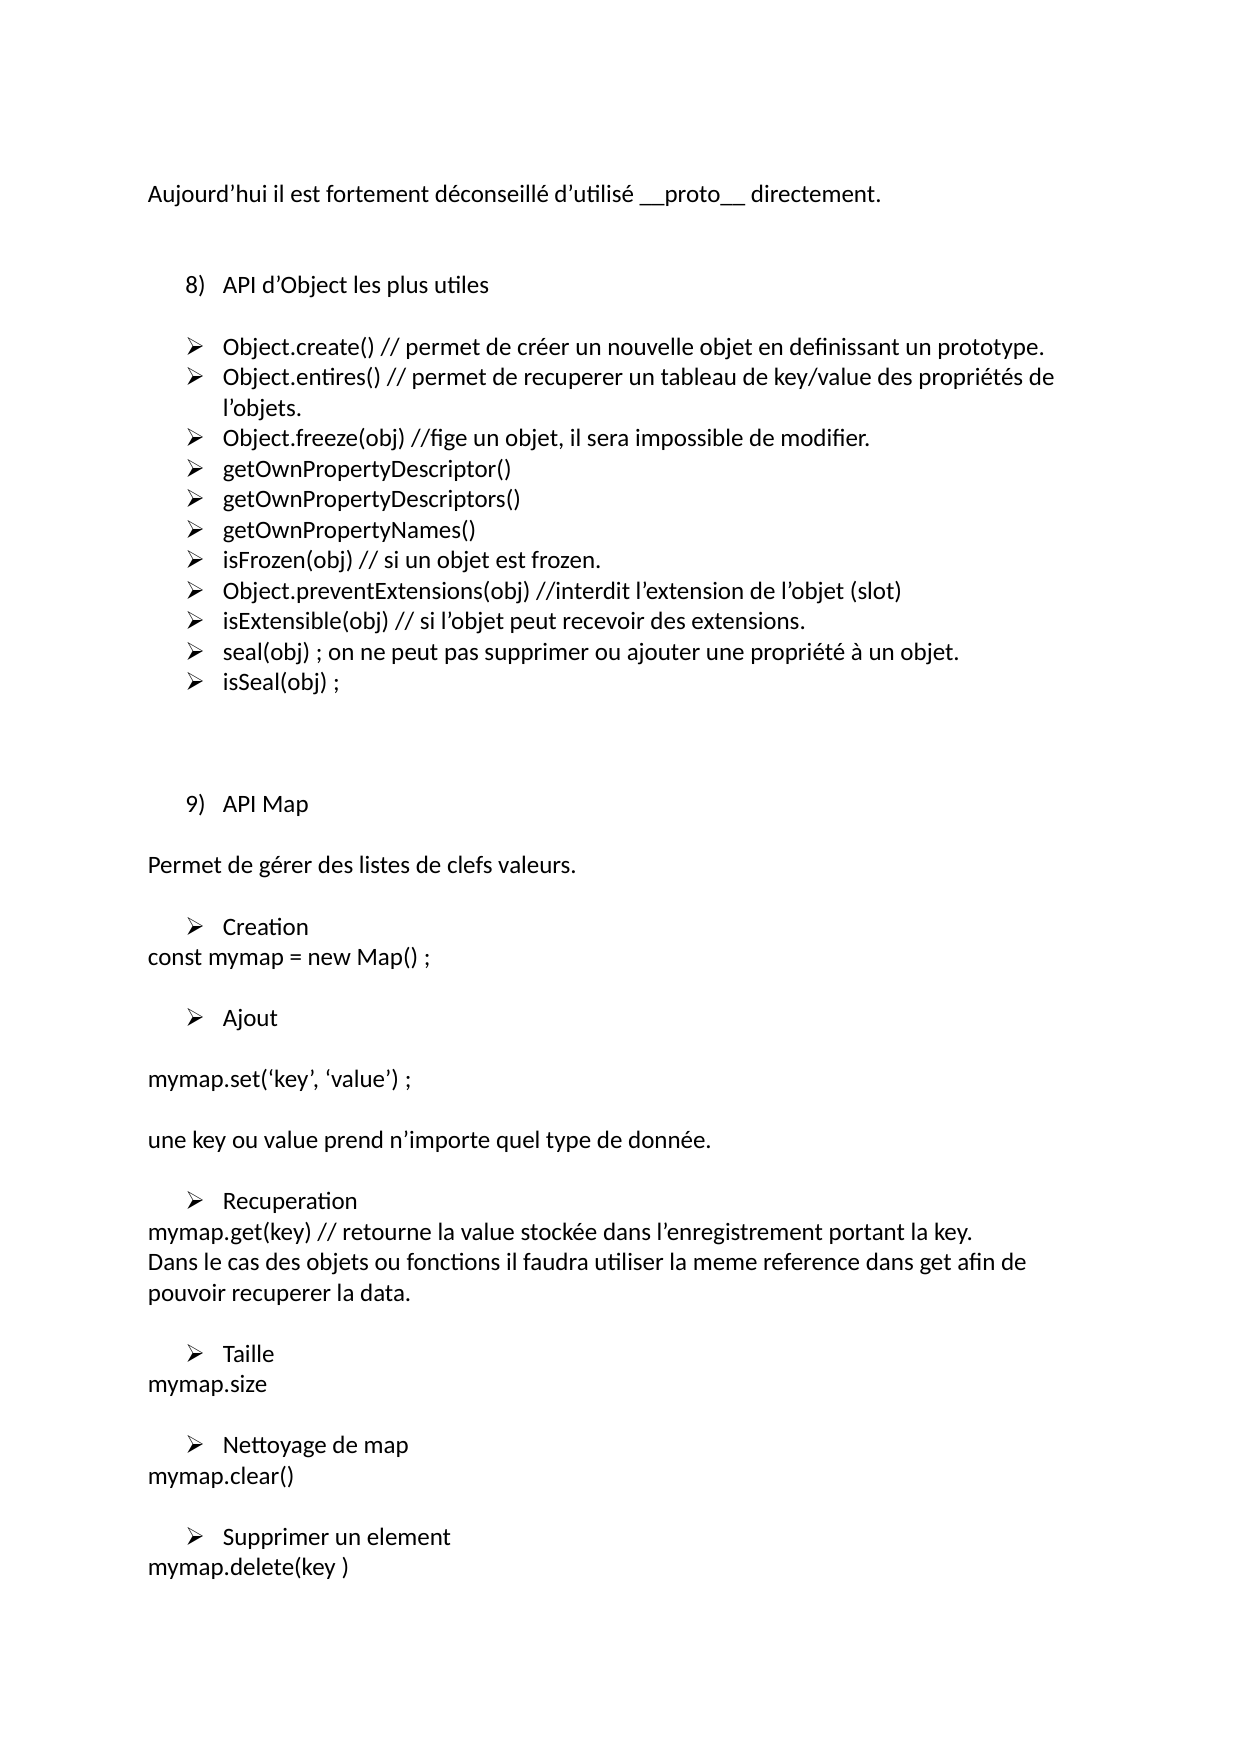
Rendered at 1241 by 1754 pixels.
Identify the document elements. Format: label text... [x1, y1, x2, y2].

list isSeal(obj) ; [185, 666, 1093, 697]
list Creation [185, 911, 1093, 941]
list isExtensible(obj) // si l’objet peut recevoir des extensions. [185, 605, 1093, 636]
text mymap.set(‘key’, ‘value’) ; [148, 1063, 1093, 1094]
list seal(obj) ; on ne peut pas supprimer ou ajouter une propriété à un objet. [185, 636, 1093, 666]
list Object.preventExtensions(obj) //interdit l’extension de l’objet (slot) [185, 575, 1093, 605]
list getOwnPropertyDescriptors() [185, 483, 1093, 514]
list Taille [185, 1338, 1093, 1368]
text Permet de gérer des listes de clefs valeurs. [148, 849, 1093, 880]
list Object.entires() // permet de recuperer un tableau de key/value des propriétés de l’objets. [185, 361, 1093, 422]
list API d’Object les plus utiles [185, 270, 1093, 300]
list Object.create() // permet de créer un nouvelle objet en definissant un prototype. [185, 331, 1093, 361]
list getOwnPropertyNames() [185, 514, 1093, 544]
text Aujourd’hui il est fortement déconseillé d’utilisé __proto__ directement. [148, 178, 1093, 209]
list Recuperation [185, 1185, 1093, 1216]
text mymap.clear() [148, 1460, 1093, 1491]
list Nettoyage de map [185, 1429, 1093, 1460]
text Dans le cas des objets ou fonctions il faudra utiliser la meme reference dans get afin de pouvoir recuperer la data. [148, 1246, 1093, 1307]
list getOwnPropertyDescriptor() [185, 453, 1093, 483]
text mymap.get(key) // retourne la value stockée dans l’enregistrement portant la key. [148, 1216, 1093, 1246]
list Object.freeze(obj) //fige un objet, il sera impossible de modifier. [185, 422, 1093, 453]
text mymap.delete(key ) [148, 1552, 1093, 1582]
list Supprimer un element [185, 1521, 1093, 1552]
list API Map [185, 788, 1093, 819]
text une key ou value prend n’importe quel type de donnée. [148, 1124, 1093, 1155]
list isFrozen(obj) // si un objet est frozen. [185, 544, 1093, 575]
text const mymap = new Map() ; [148, 941, 1093, 972]
list Ajout [185, 1002, 1093, 1033]
text mymap.size [148, 1368, 1093, 1399]
